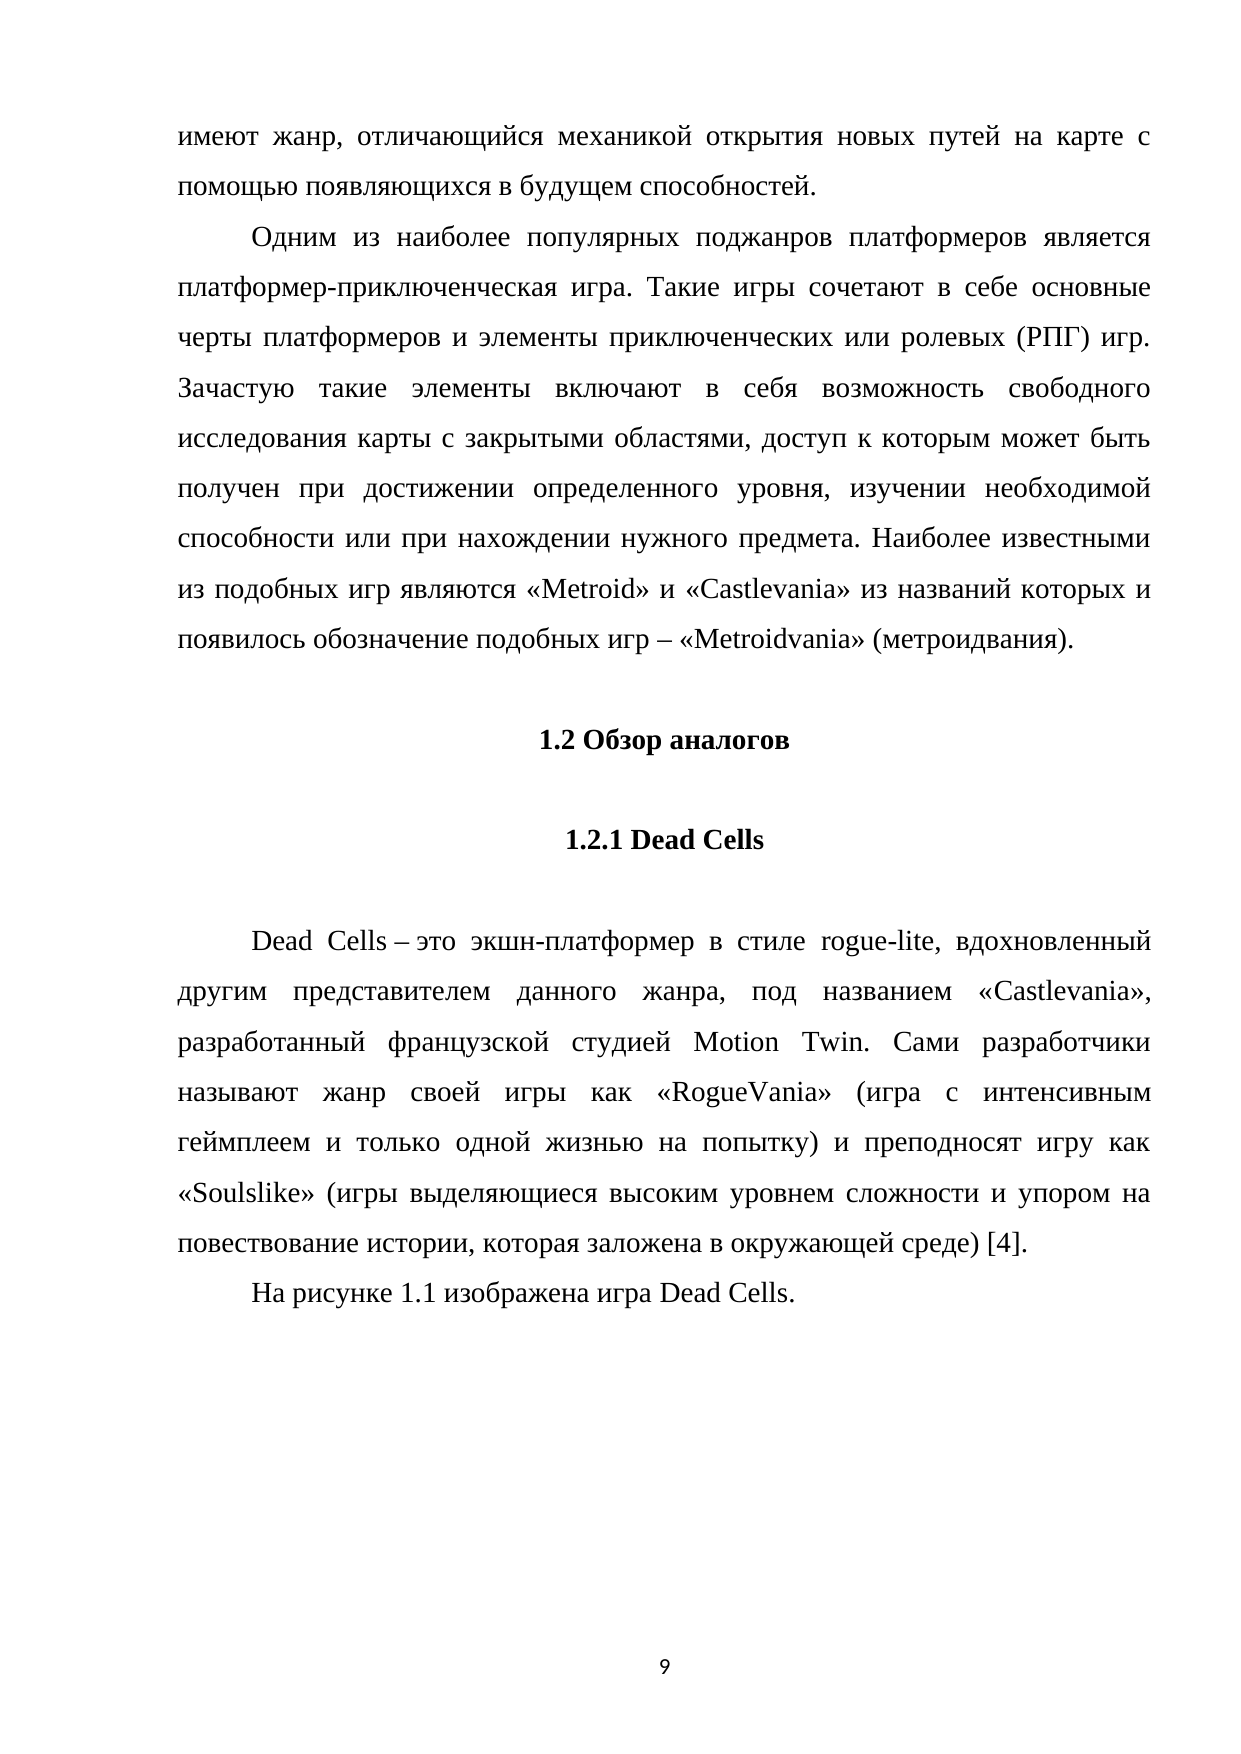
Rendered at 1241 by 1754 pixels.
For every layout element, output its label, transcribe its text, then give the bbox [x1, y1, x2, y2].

subtitle 1.2.1 Dead Cells [177, 822, 1152, 856]
text На рисунке 1.1 изображена игра Dead Cells. [177, 1275, 1152, 1309]
text Одним из наиболее популярных поджанров платформеров является платформер-приключенческая игра. Такие игры сочетают в себе основные черты платформеров и элементы приключенческих или ролевых (РПГ) игр. Зачастую такие элементы включают в себя возможность свободного исследования карты с закрытыми областями, доступ к которым может быть получен при достижении определенного уровня, изучении необходимой способности или при нахождении нужного предмета. Наиболее известными из подобных игр являются «Metroid» и «Castlevania» из названий которых и появилось обозначение подобных игр – «Metroidvania» (метроидвания). [177, 219, 1152, 655]
subtitle 1.2 Обзор аналогов [177, 722, 1152, 755]
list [177, 118, 1152, 202]
text Dead Cells – это экшн-платформер в стиле rogue-lite, вдохновленный другим представителем данного жанра, под названием «Castlevania», разработанный французской студией Motion Twin. Сами разработчики называют жанр своей игры как «RogueVania» (игра с интенсивным геймплеем и только одной жизнью на попытку) и преподносят игру как «Soulslike» (игры выделяющиеся высоким уровнем сложности и упором на повествование истории, которая заложена в окружающей среде) [4]. [177, 923, 1152, 1258]
